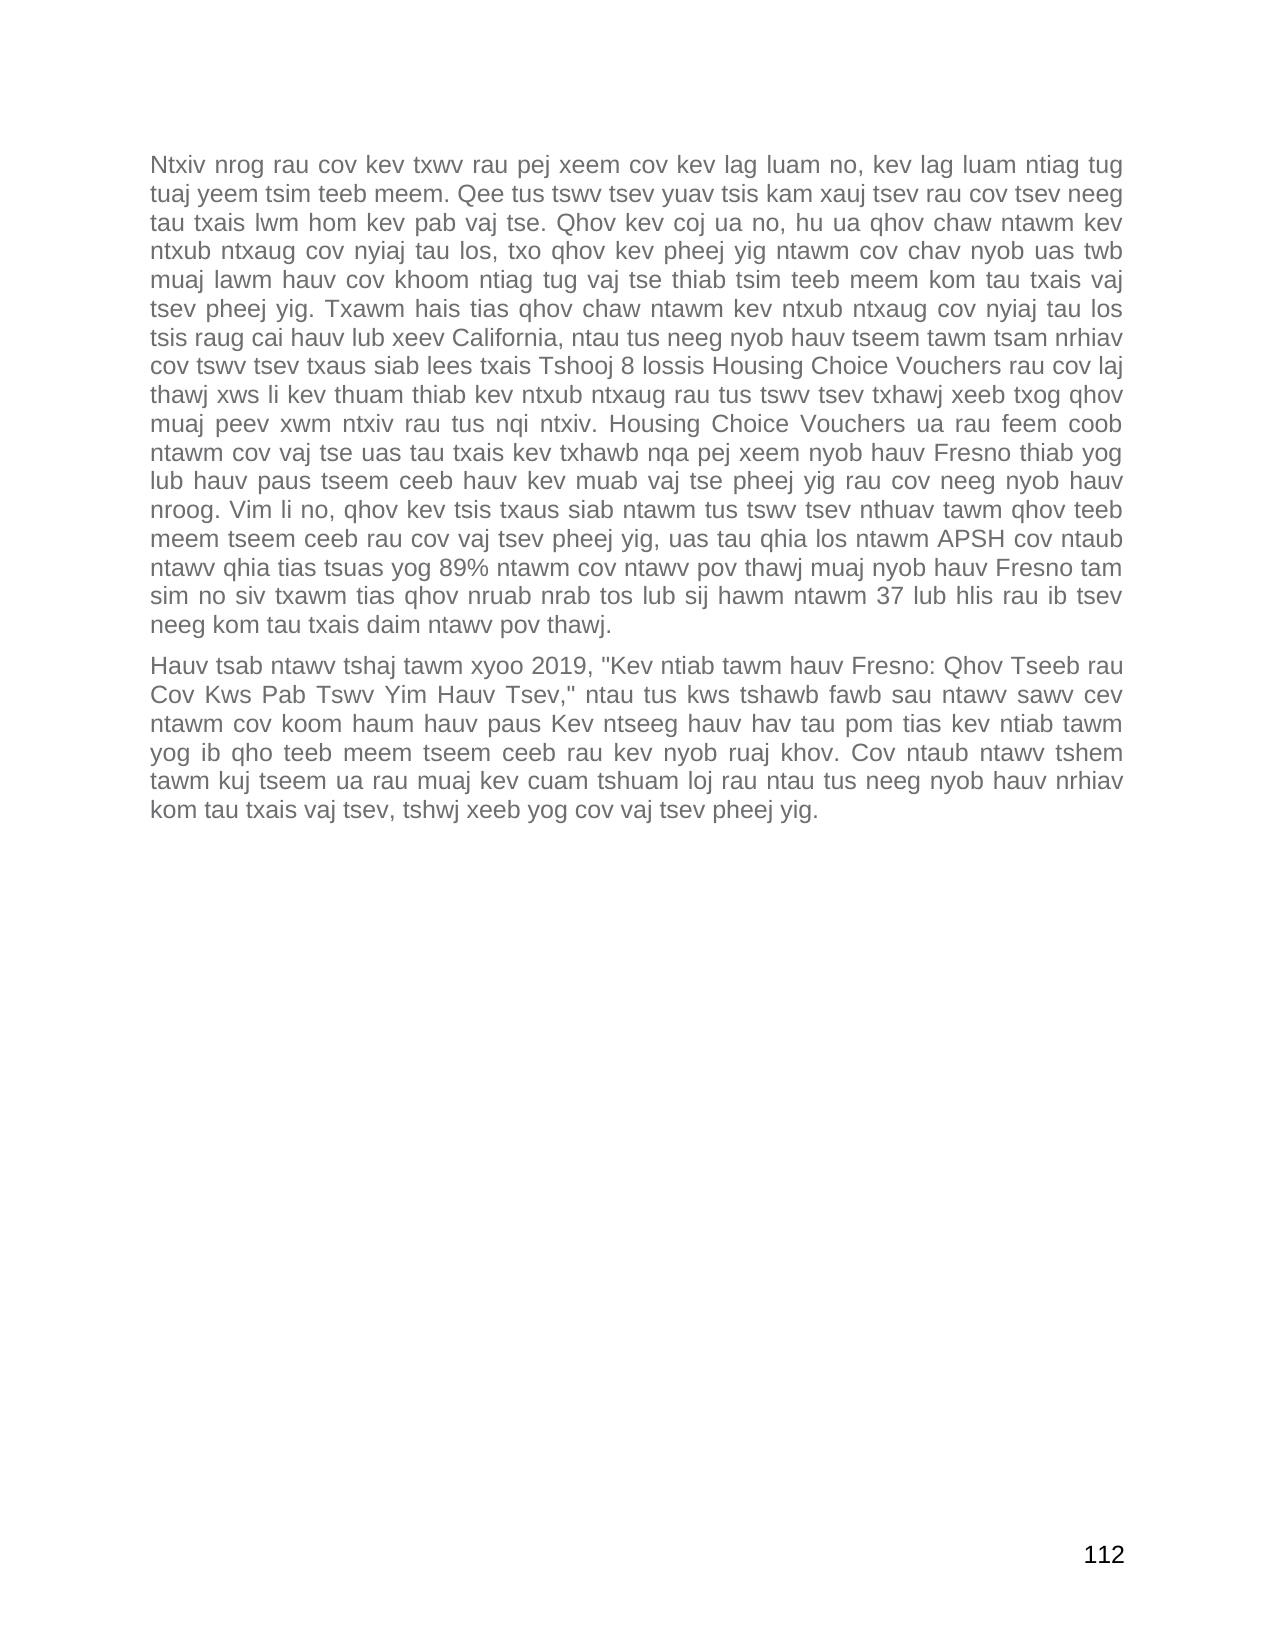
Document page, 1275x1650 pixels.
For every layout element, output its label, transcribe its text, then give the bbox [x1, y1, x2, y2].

text Ntxiv nrog rau cov kev txwv rau pej xeem cov kev lag luam no, kev lag luam ntiag tug tuaj yeem tsim teeb meem. Qee tus tswv tsev yuav tsis kam xauj tsev rau cov tsev neeg tau txais lwm hom kev pab vaj tse. Qhov kev coj ua no, hu ua qhov chaw ntawm kev ntxub ntxaug cov nyiaj tau los, txo qhov kev pheej yig ntawm cov chav nyob uas twb muaj lawm hauv cov khoom ntiag tug vaj tse thiab tsim teeb meem kom tau txais vaj tsev pheej yig. Txawm hais tias qhov chaw ntawm kev ntxub ntxaug cov nyiaj tau los tsis raug cai hauv lub xeev California, ntau tus neeg nyob hauv tseem tawm tsam nrhiav cov tswv tsev txaus siab lees txais Tshooj 8 lossis Housing Choice Vouchers rau cov laj thawj xws li kev thuam thiab kev ntxub ntxaug rau tus tswv tsev txhawj xeeb txog qhov muaj peev xwm ntxiv rau tus nqi ntxiv. Housing Choice Vouchers ua rau feem coob ntawm cov vaj tse uas tau txais kev txhawb nqa pej xeem nyob hauv Fresno thiab yog lub hauv paus tseem ceeb hauv kev muab vaj tse pheej yig rau cov neeg nyob hauv nroog. Vim li no, qhov kev tsis txaus siab ntawm tus tswv tsev nthuav tawm qhov teeb meem tseem ceeb rau cov vaj tsev pheej yig, uas tau qhia los ntawm APSH cov ntaub ntawv qhia tias tsuas yog 89% ntawm cov ntawv pov thawj muaj nyob hauv Fresno tam sim no siv txawm tias qhov nruab nrab tos lub sij hawm ntawm 37 lub hlis rau ib tsev neeg kom tau txais daim ntawv pov thawj. [150, 150, 1125, 639]
text Hauv tsab ntawv tshaj tawm xyoo 2019, "Kev ntiab tawm hauv Fresno: Qhov Tseeb rau Cov Kws Pab Tswv Yim Hauv Tsev," ntau tus kws tshawb fawb sau ntawv sawv cev ntawm cov koom haum hauv paus Kev ntseeg hauv hav tau pom tias kev ntiab tawm yog ib qho teeb meem tseem ceeb rau kev nyob ruaj khov. Cov ntaub ntawv tshem tawm kuj tseem ua rau muaj kev cuam tshuam loj rau ntau tus neeg nyob hauv nrhiav kom tau txais vaj tsev, tshwj xeeb yog cov vaj tsev pheej yig. [150, 651, 1125, 824]
